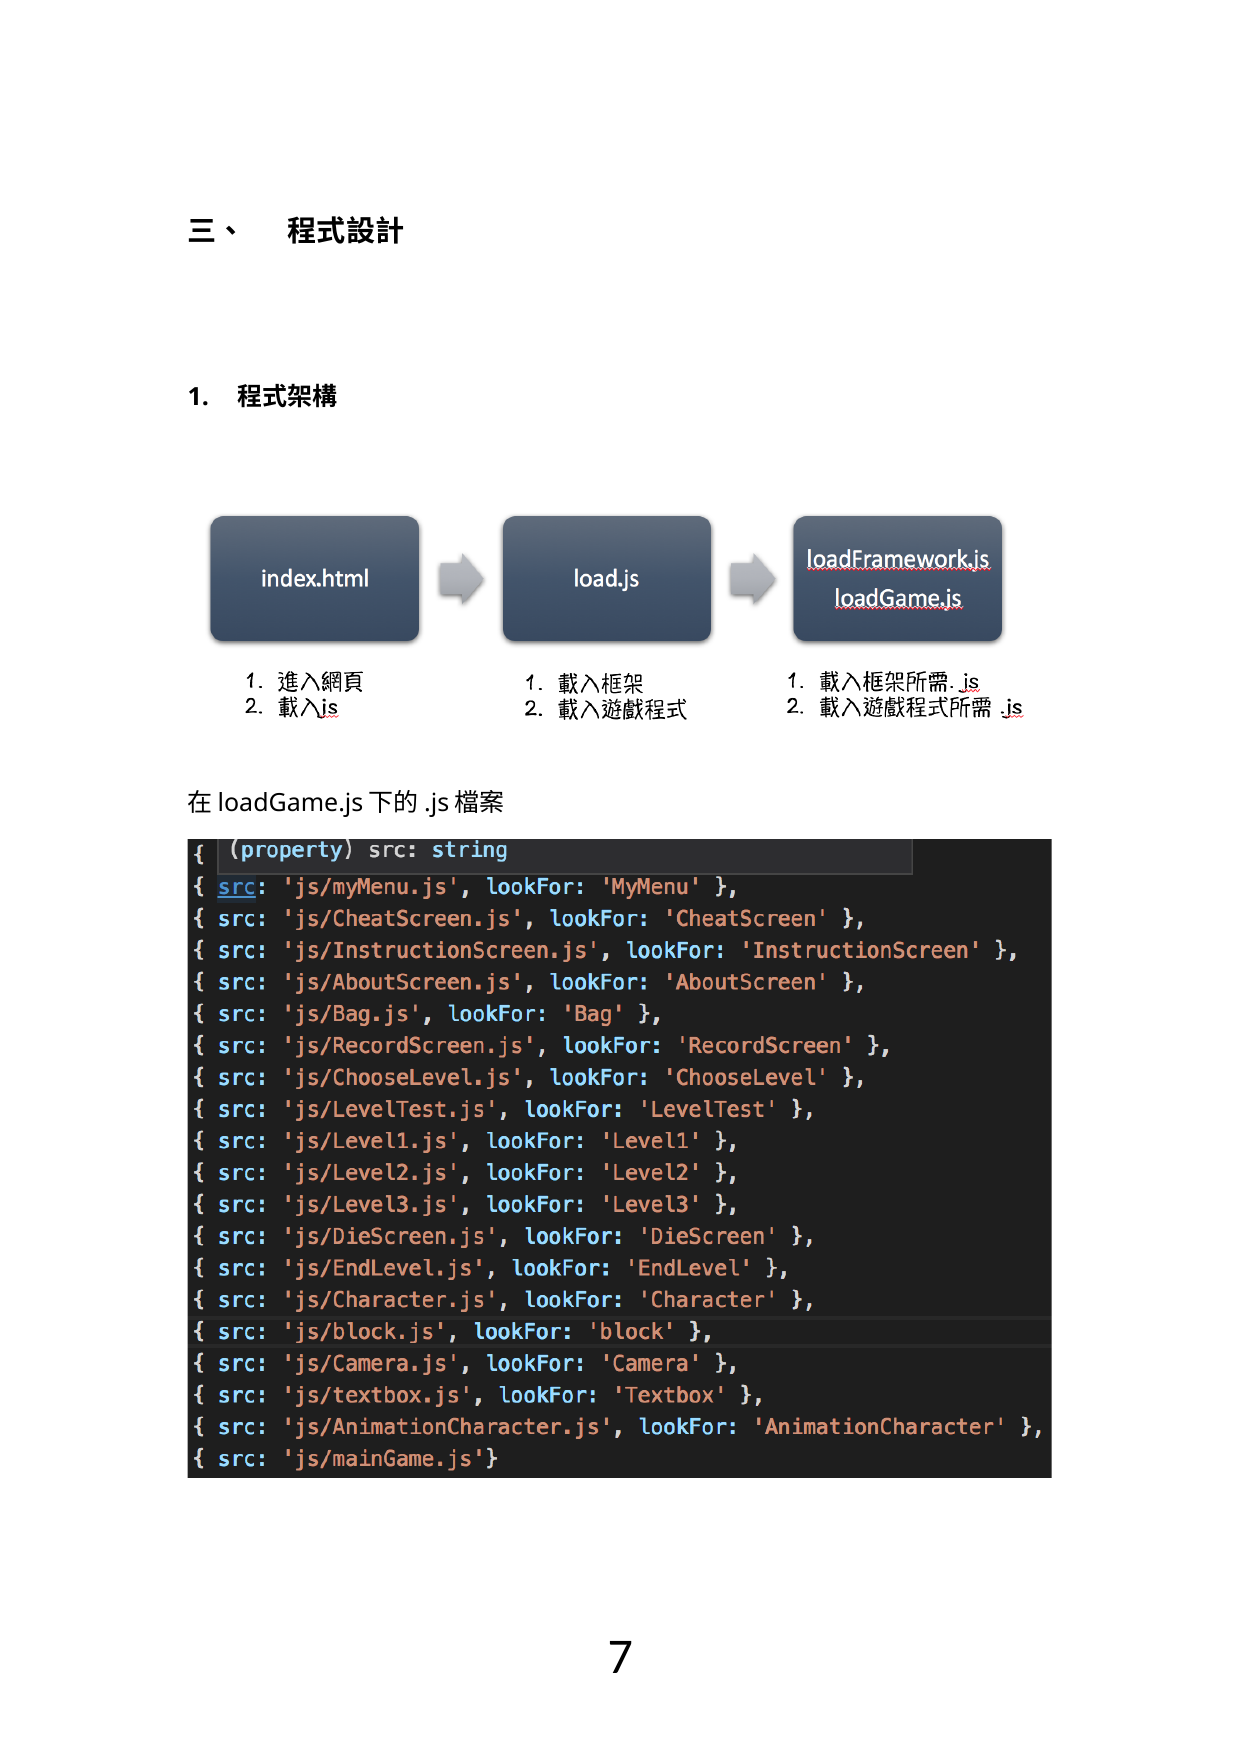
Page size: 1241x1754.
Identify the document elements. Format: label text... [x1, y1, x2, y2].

subtitle 程式設計 [187, 187, 1053, 271]
picture [187, 839, 1052, 1478]
picture [187, 488, 1052, 767]
subtitle 程式架構 [187, 374, 1053, 416]
text 在loadGame.js下的 .js檔案 [187, 780, 1053, 822]
